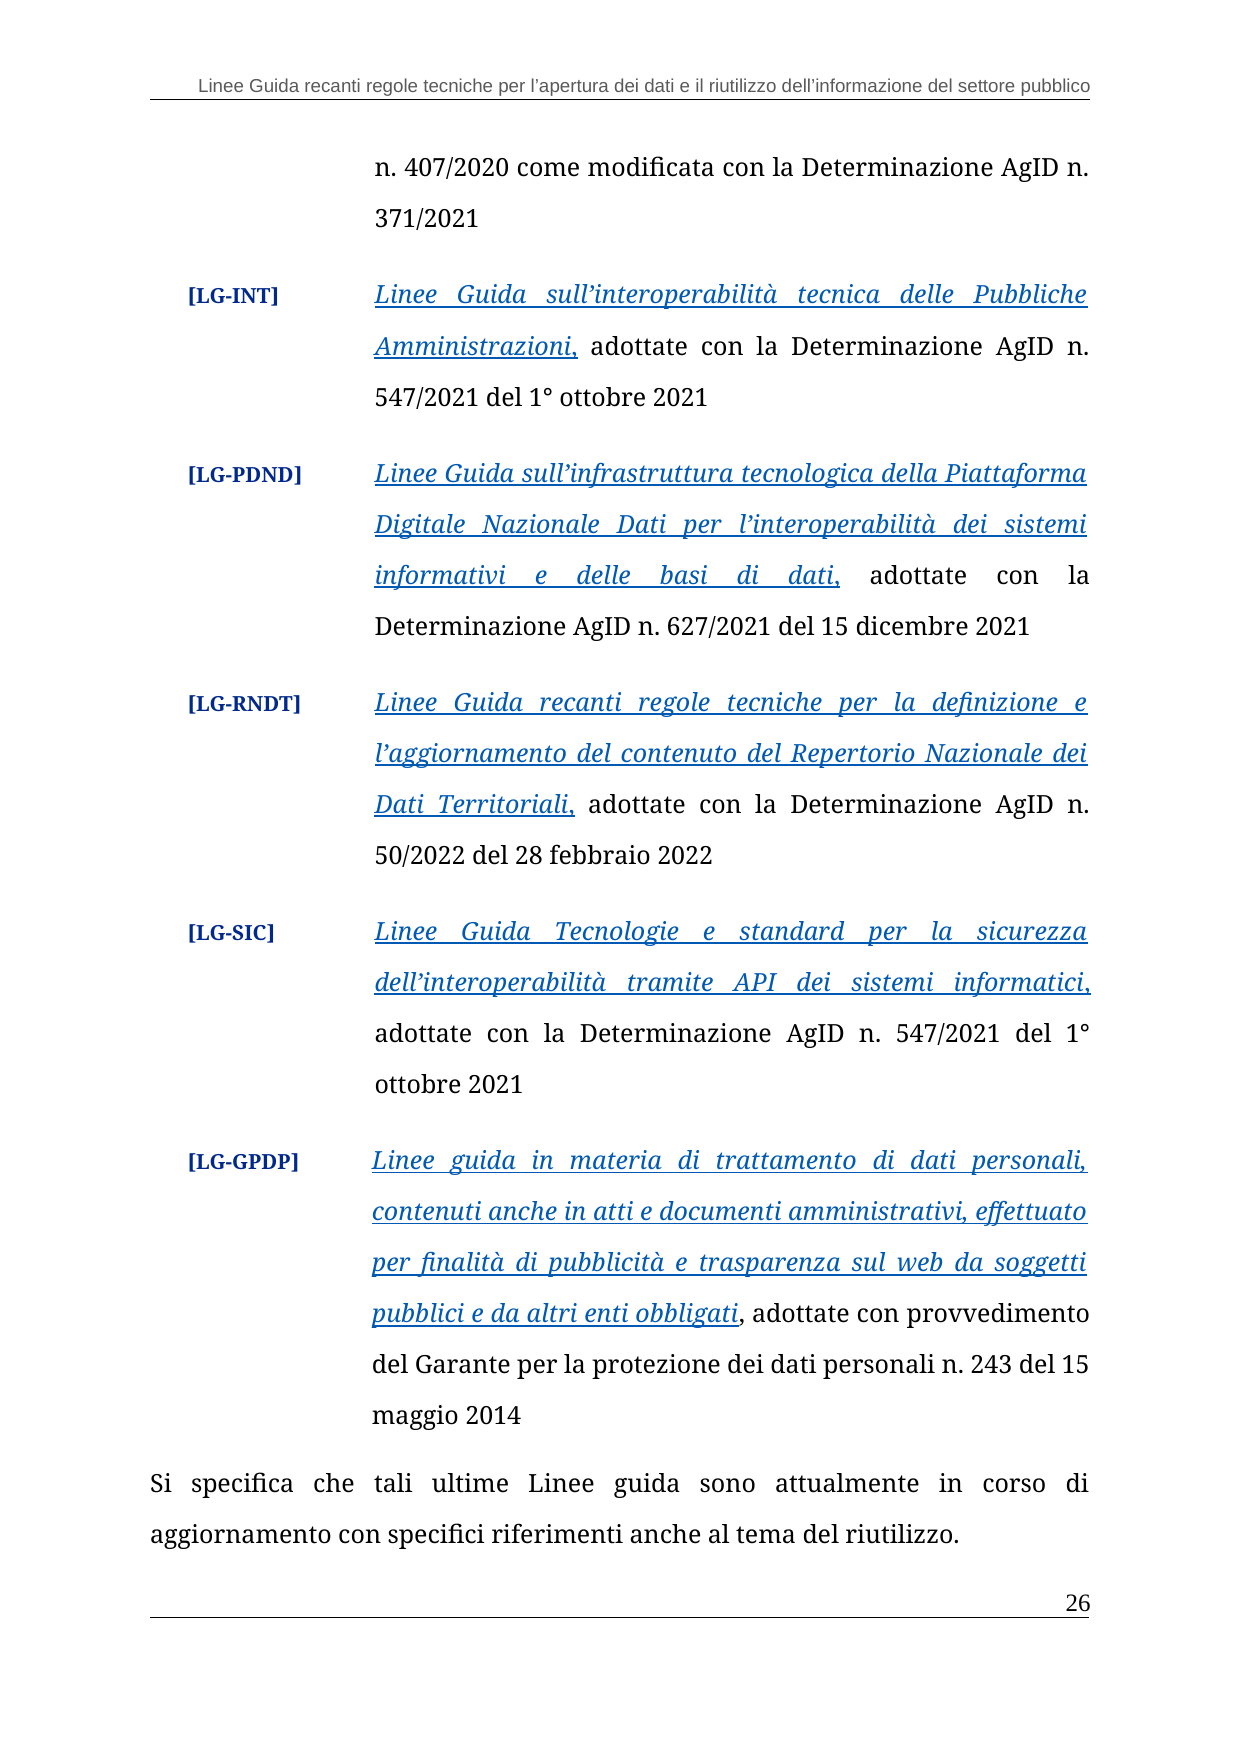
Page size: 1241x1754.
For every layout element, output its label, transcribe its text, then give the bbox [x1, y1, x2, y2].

text [LG-SIC] Linee Guida Tecnologie e standard per la sicurezza dell’interoperabilità tramite API dei sistemi informatici, adottate con la Determinazione AgID n. 547/2021 del 1° ottobre 2021 [187, 913, 1090, 1101]
text Si specifica che tali ultime Linee guida sono attualmente in corso di aggiornamento con specifici riferimenti anche al tema del riutilizzo. [150, 1466, 1090, 1551]
text [LG-RNDT] Linee Guida recanti regole tecniche per la definizione e l’aggiornamento del contenuto del Repertorio Nazionale dei Dati Territoriali, adottate con la Determinazione AgID n. 50/2022 del 28 febbraio 2022 [187, 684, 1090, 872]
text [LG-PDND] Linee Guida sull’infrastruttura tecnologica della Piattaforma Digitale Nazionale Dati per l’interoperabilità dei sistemi informativi e delle basi di dati, adottate con la Determinazione AgID n. 627/2021 del 15 dicembre 2021 [187, 455, 1090, 642]
text [LG-GPDP] Linee guida in materia di trattamento di dati personali, contenuti anche in atti e documenti amministrativi, effettuato per finalità di pubblicità e trasparenza sul web da soggetti pubblici e da altri enti obbligati, adottate con provvedimento del Garante per la protezione dei dati personali n. 243 del 15 maggio 2014 [187, 1143, 1090, 1432]
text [187, 150, 1090, 235]
text [LG-INT] Linee Guida sull’interoperabilità tecnica delle Pubbliche Amministrazioni, adottate con la Determinazione AgID n. 547/2021 del 1° ottobre 2021 [187, 277, 1090, 413]
